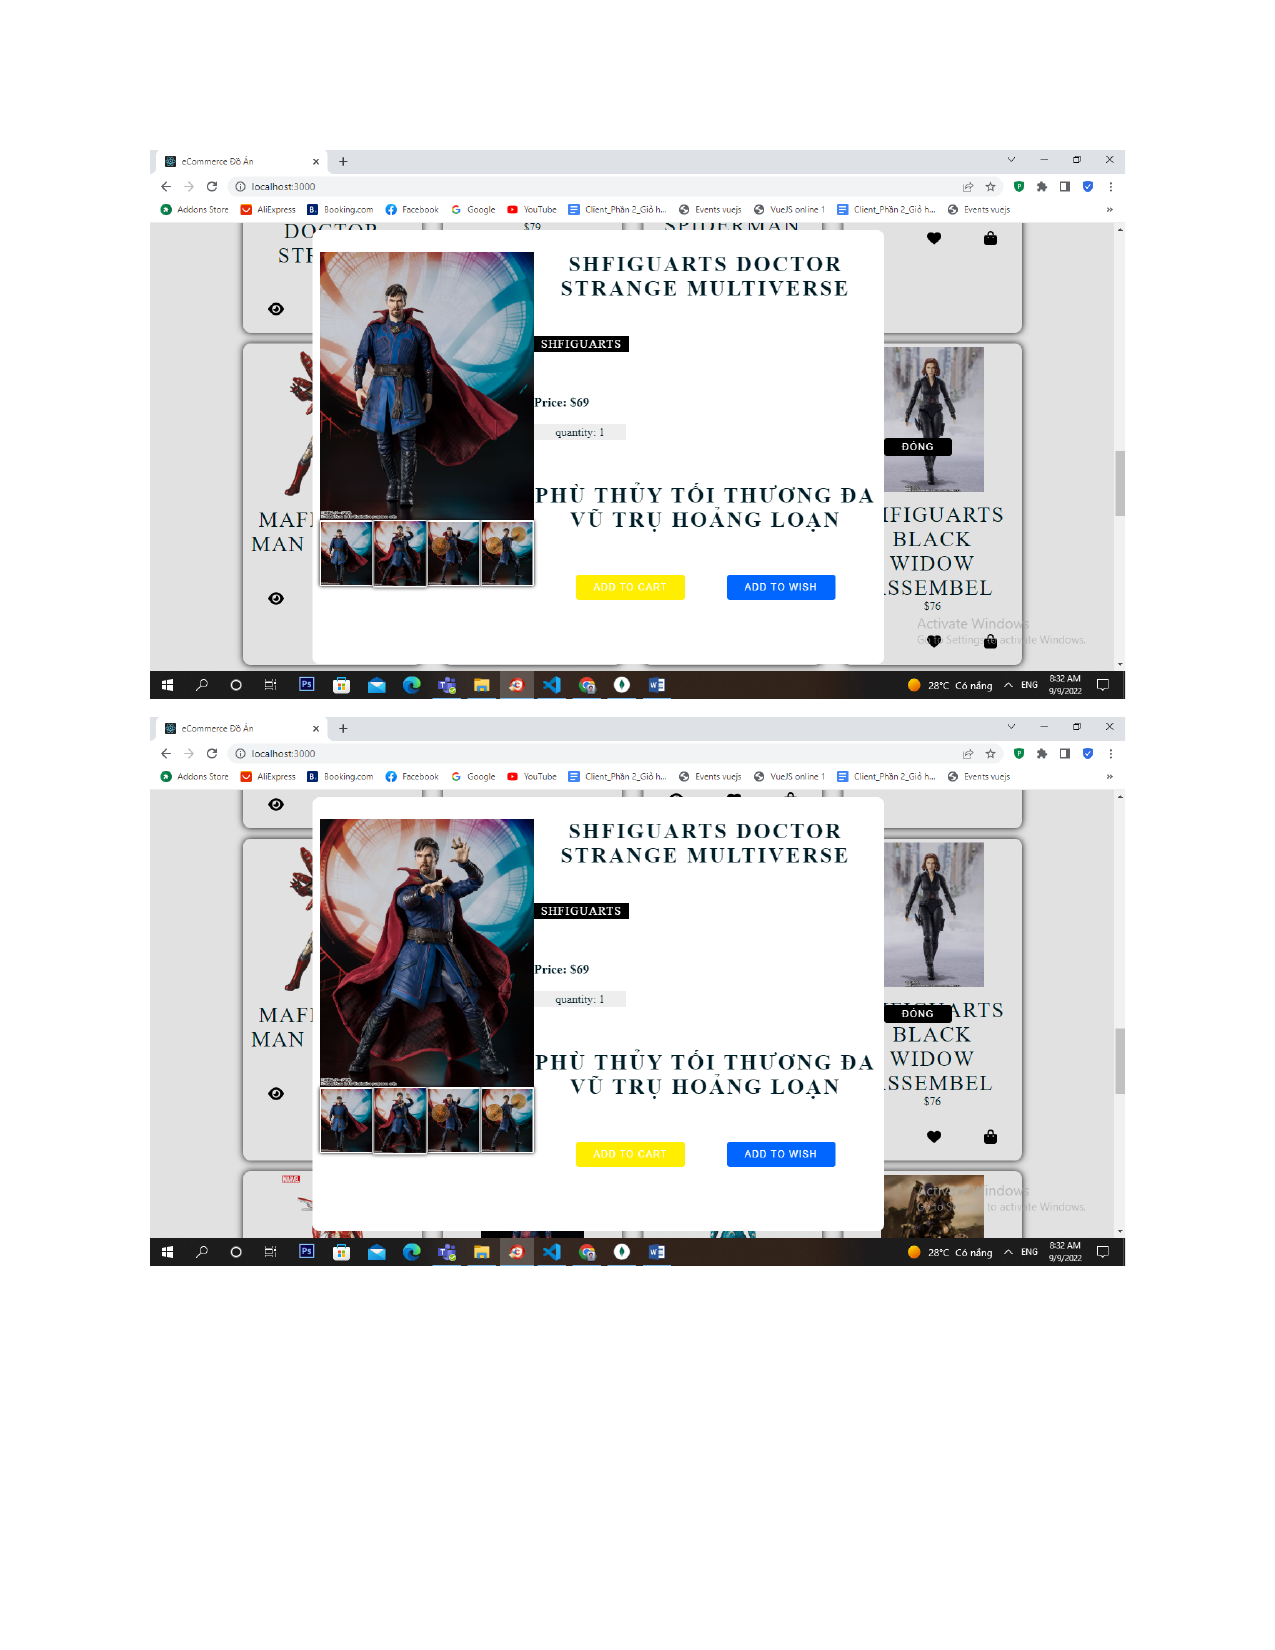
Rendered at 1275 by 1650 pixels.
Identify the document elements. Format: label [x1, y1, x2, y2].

picture [150, 150, 1125, 699]
picture [150, 717, 1125, 1266]
